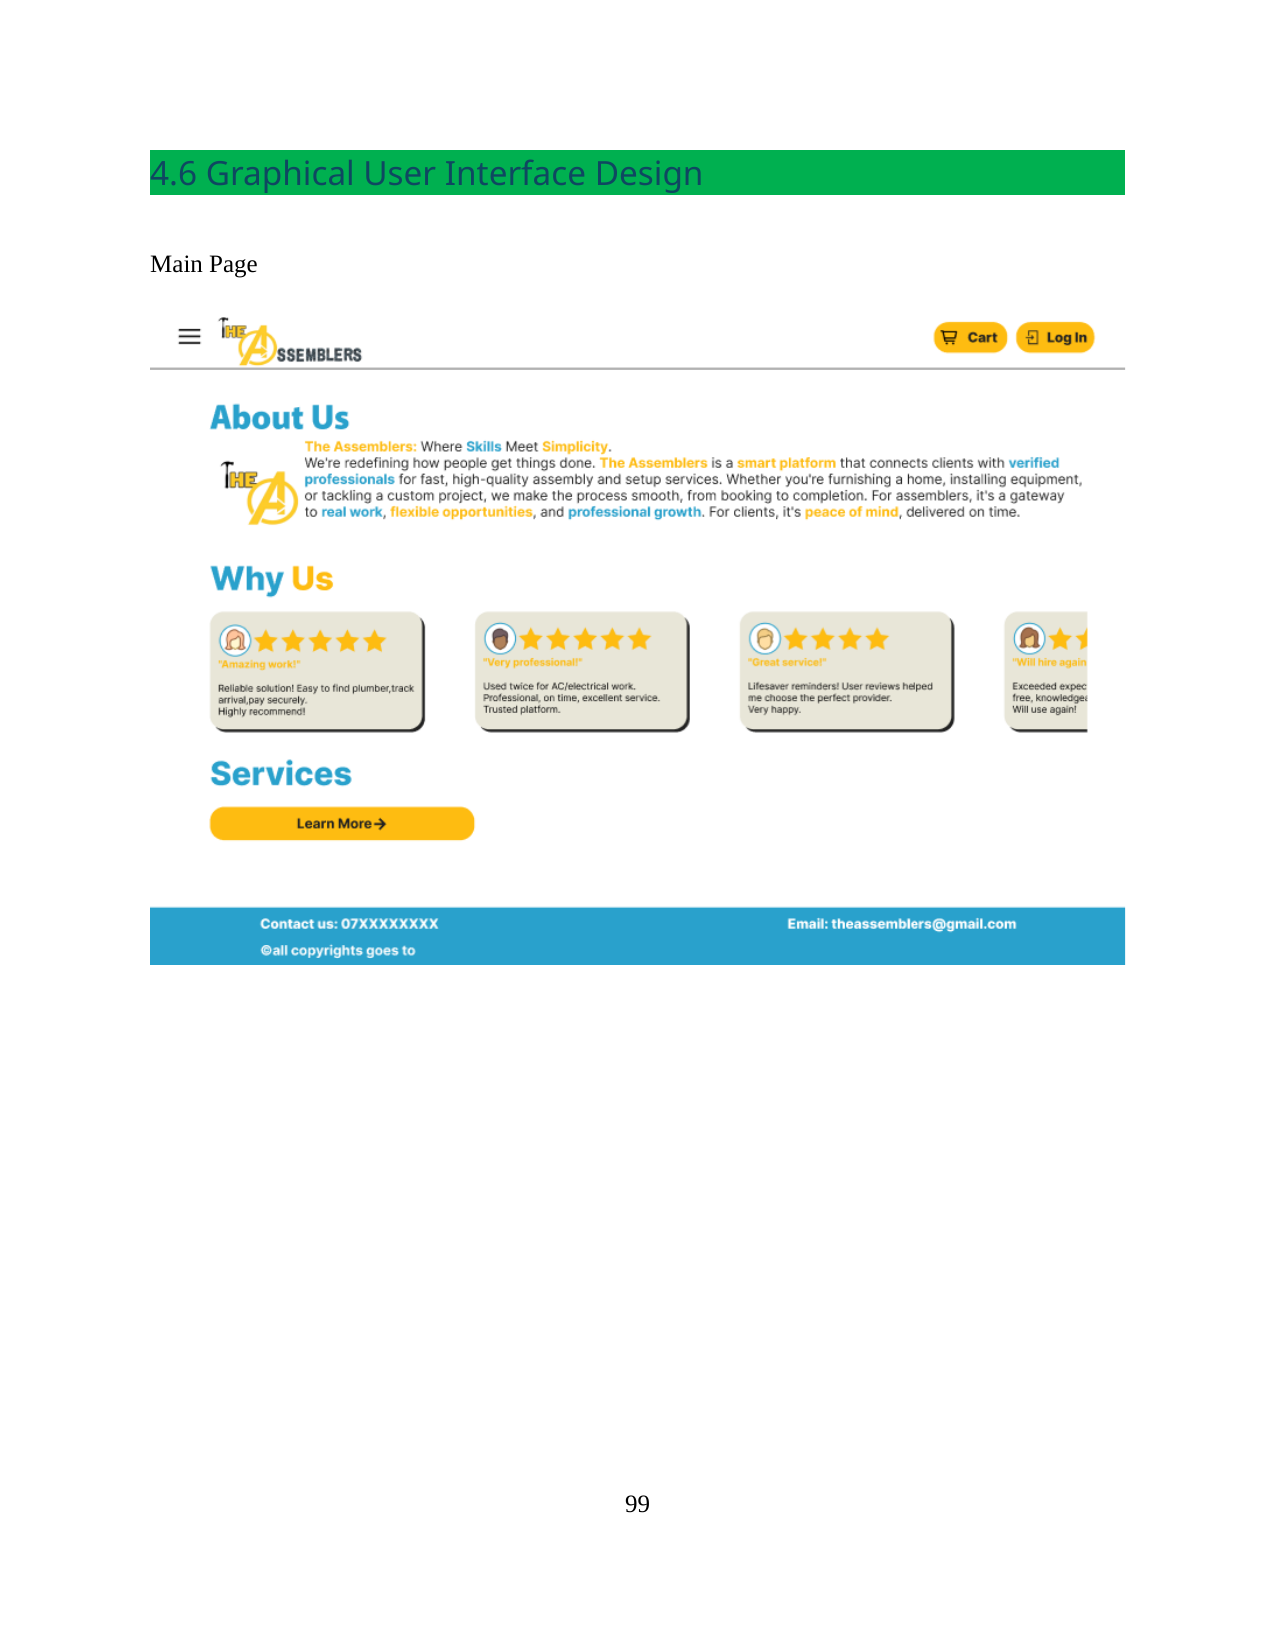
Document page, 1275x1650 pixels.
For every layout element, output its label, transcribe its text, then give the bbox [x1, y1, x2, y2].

subtitle 4.6 Graphical User Interface Design [150, 150, 1125, 195]
picture [150, 308, 1125, 965]
text Main Page [150, 249, 1125, 278]
